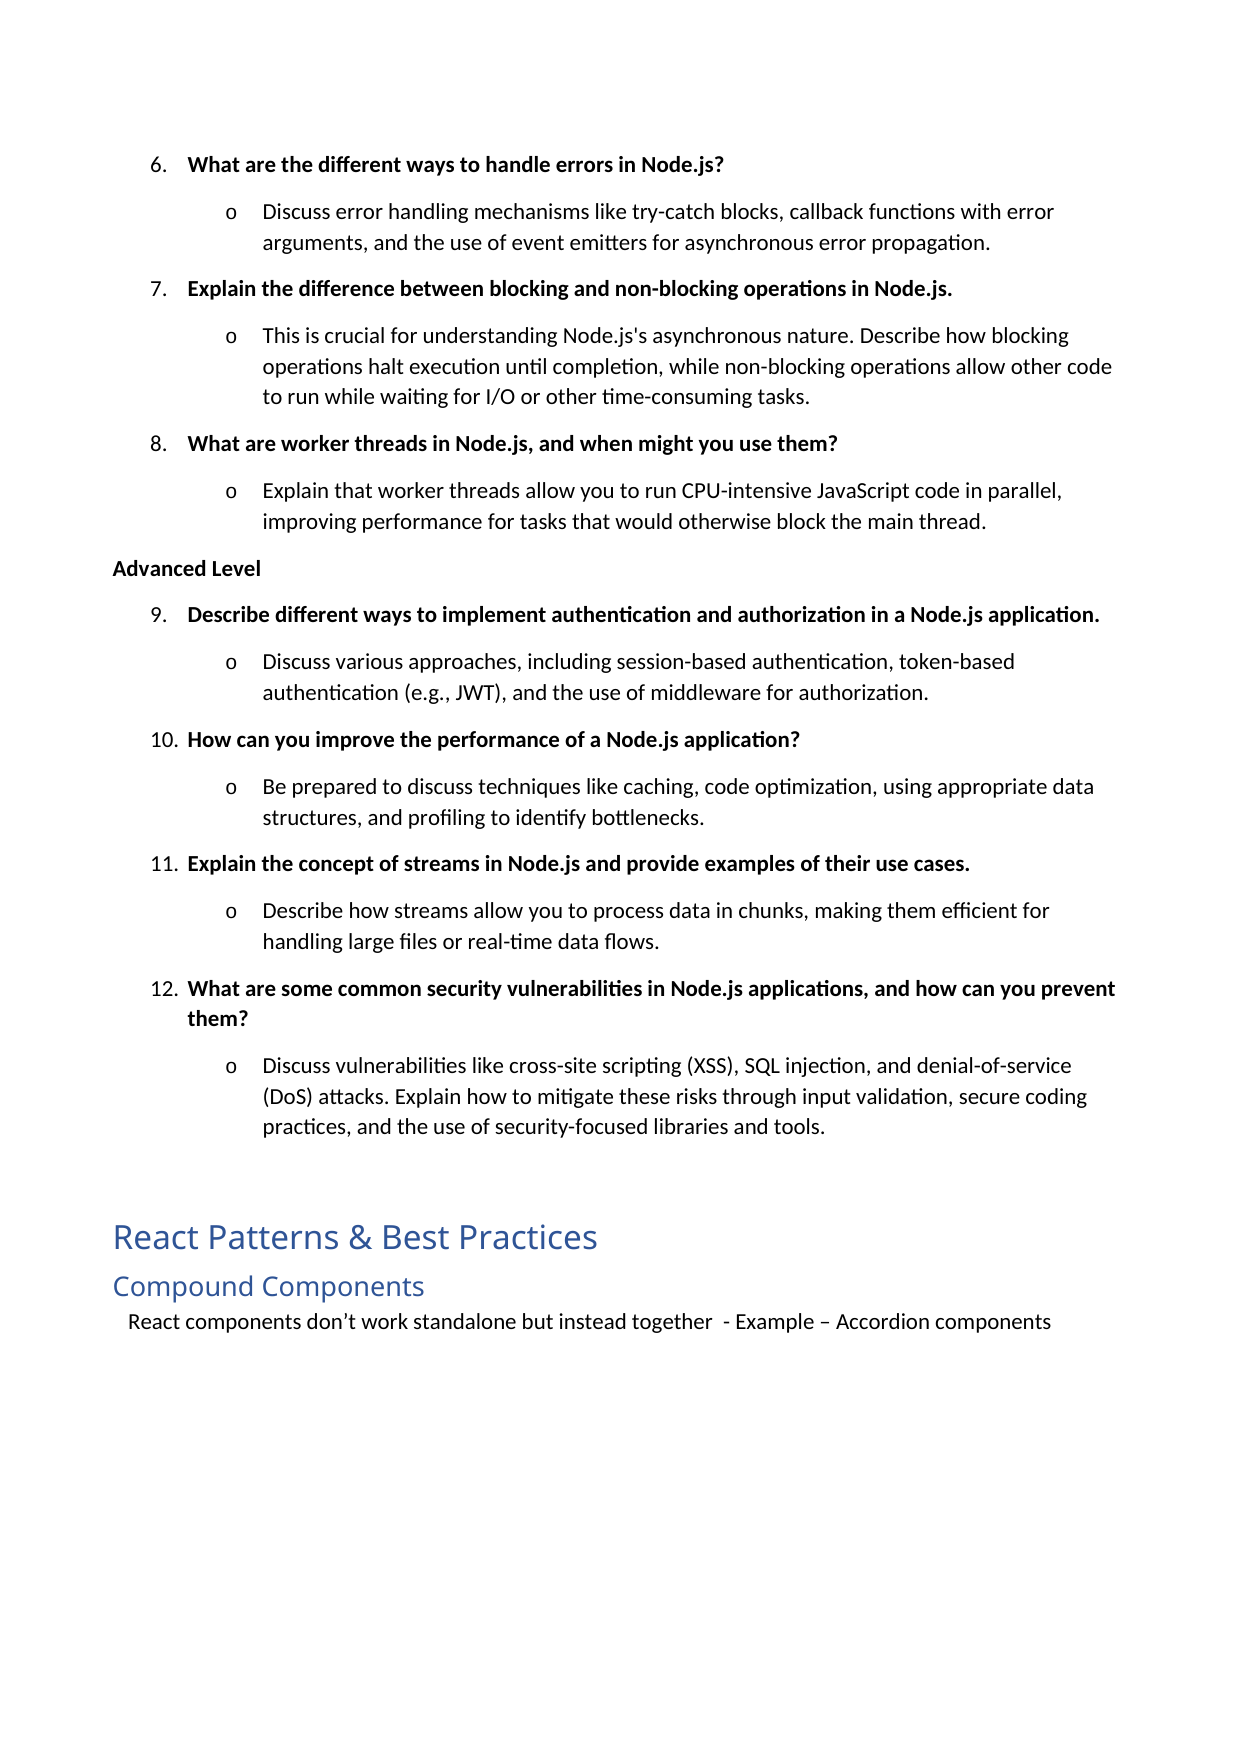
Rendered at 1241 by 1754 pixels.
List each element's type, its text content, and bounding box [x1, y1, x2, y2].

list What are worker threads in Node.js, and when might you use them? [150, 429, 1128, 457]
text React components don’t work standalone but instead together - Example – Accordion components [112, 1307, 1128, 1335]
list Explain the concept of streams in Node.js and provide examples of their use cases. [150, 849, 1128, 877]
list What are some common security vulnerabilities in Node.js applications, and how can you prevent them? [150, 974, 1128, 1032]
list Describe different ways to implement authentication and authorization in a Node.js application. [150, 601, 1128, 628]
list What are the different ways to handle errors in Node.js? [150, 150, 1128, 178]
list Discuss vulnerabilities like cross-site scripting (XSS), SQL injection, and denial-of-service (DoS) attacks. Explain how to mitigate these risks through input validation, secure coding practices, and the use of security-focused libraries and tools. [225, 1051, 1128, 1140]
list Explain that worker threads allow you to run CPU-intensive JavaScript code in parallel, improving performance for tasks that would otherwise block the main thread. [225, 476, 1128, 535]
list How can you improve the performance of a Node.js application? [150, 725, 1128, 753]
list Describe how streams allow you to process data in chunks, making them efficient for handling large files or real-time data flows. [225, 896, 1128, 955]
list This is crucial for understanding Node.js's asynchronous nature. Describe how blocking operations halt execution until completion, while non-blocking operations allow other code to run while waiting for I/O or other time-consuming tasks. [225, 321, 1128, 410]
list Be prepared to discuss techniques like caching, code optimization, using appropriate data structures, and profiling to identify bottlenecks. [225, 772, 1128, 831]
subtitle Compound Components [112, 1267, 1128, 1304]
list Discuss various approaches, including session-based authentication, token-based authentication (e.g., JWT), and the use of middleware for authorization. [225, 647, 1128, 706]
list Discuss error handling mechanisms like try-catch blocks, callback functions with error arguments, and the use of event emitters for asynchronous error propagation. [225, 197, 1128, 256]
subtitle React Patterns & Best Practices [112, 1214, 1128, 1259]
list Explain the difference between blocking and non-blocking operations in Node.js. [150, 274, 1128, 302]
text Advanced Level [112, 554, 1128, 582]
